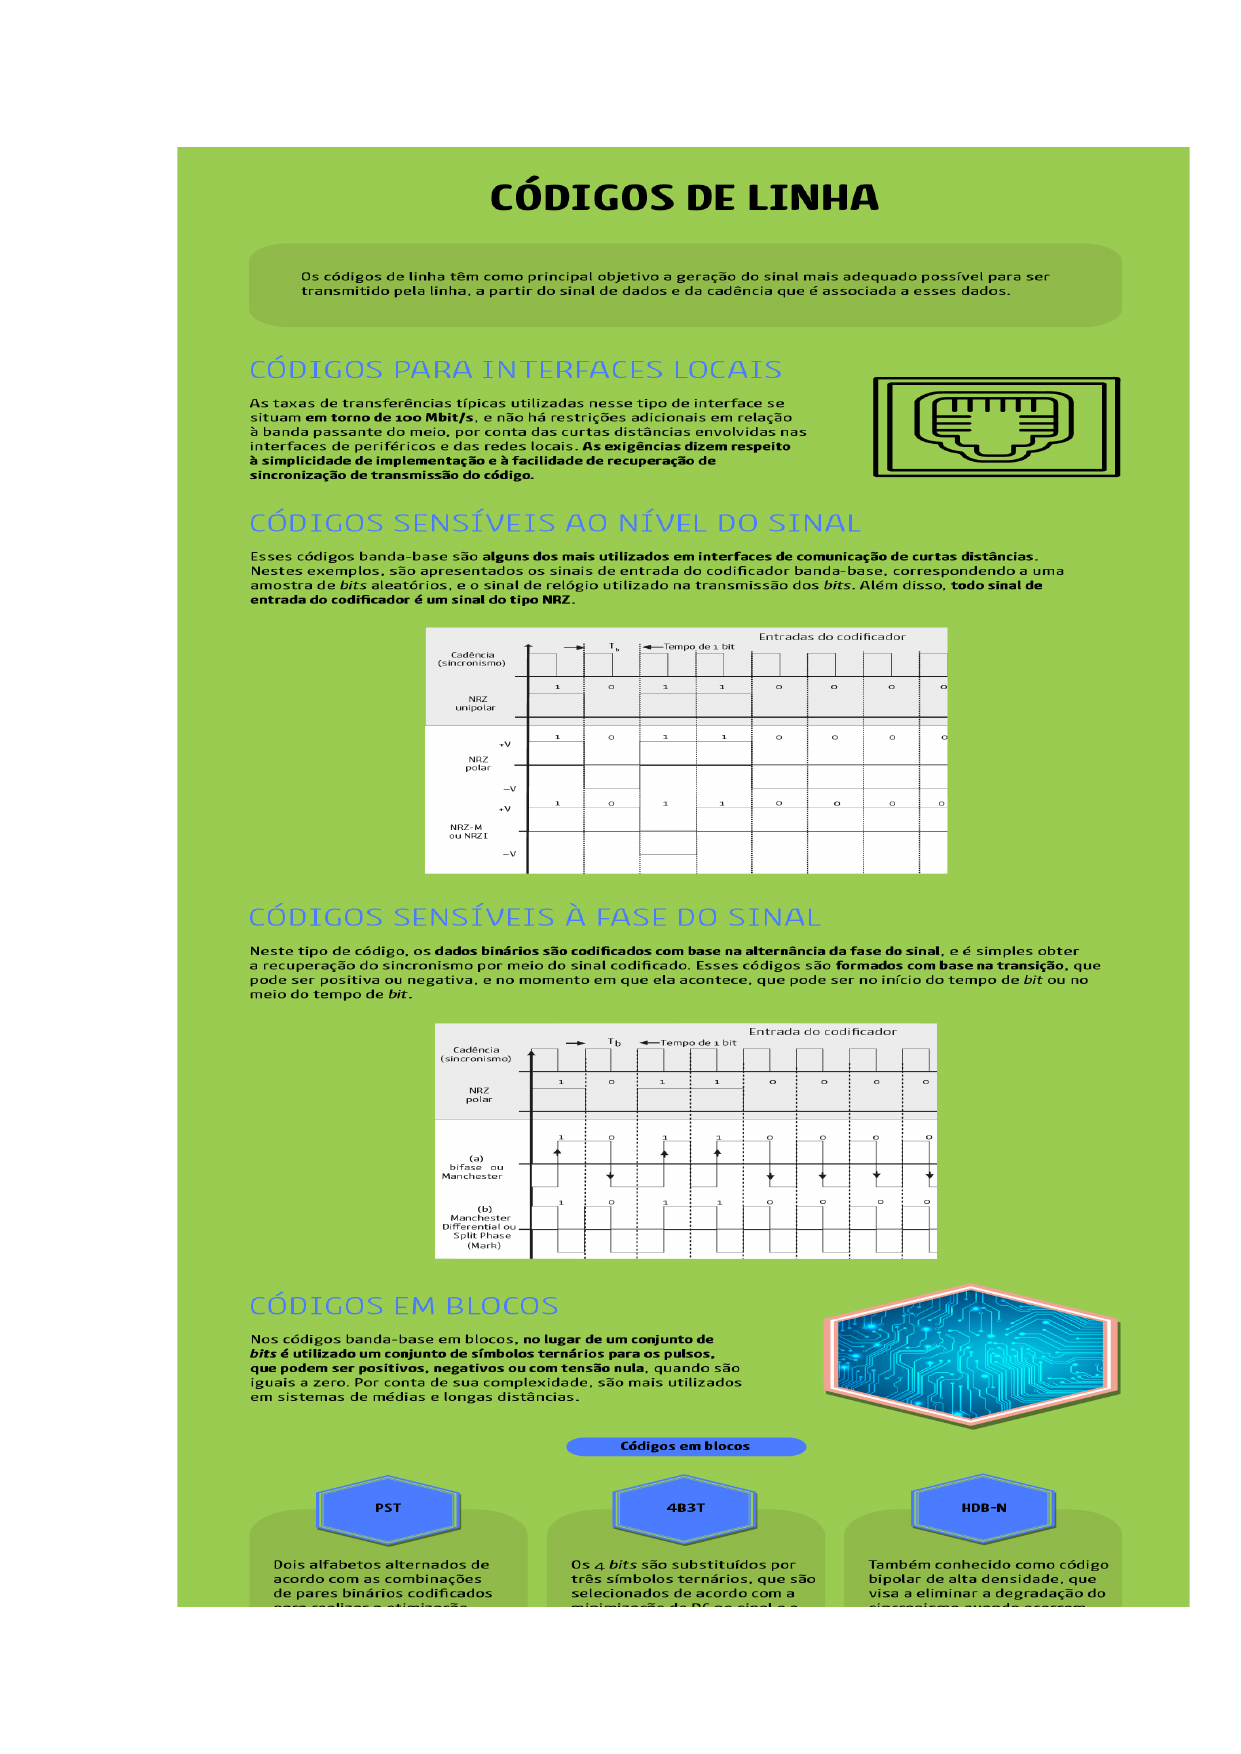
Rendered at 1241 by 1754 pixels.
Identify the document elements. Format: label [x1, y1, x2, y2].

picture [177, 147, 1190, 1607]
